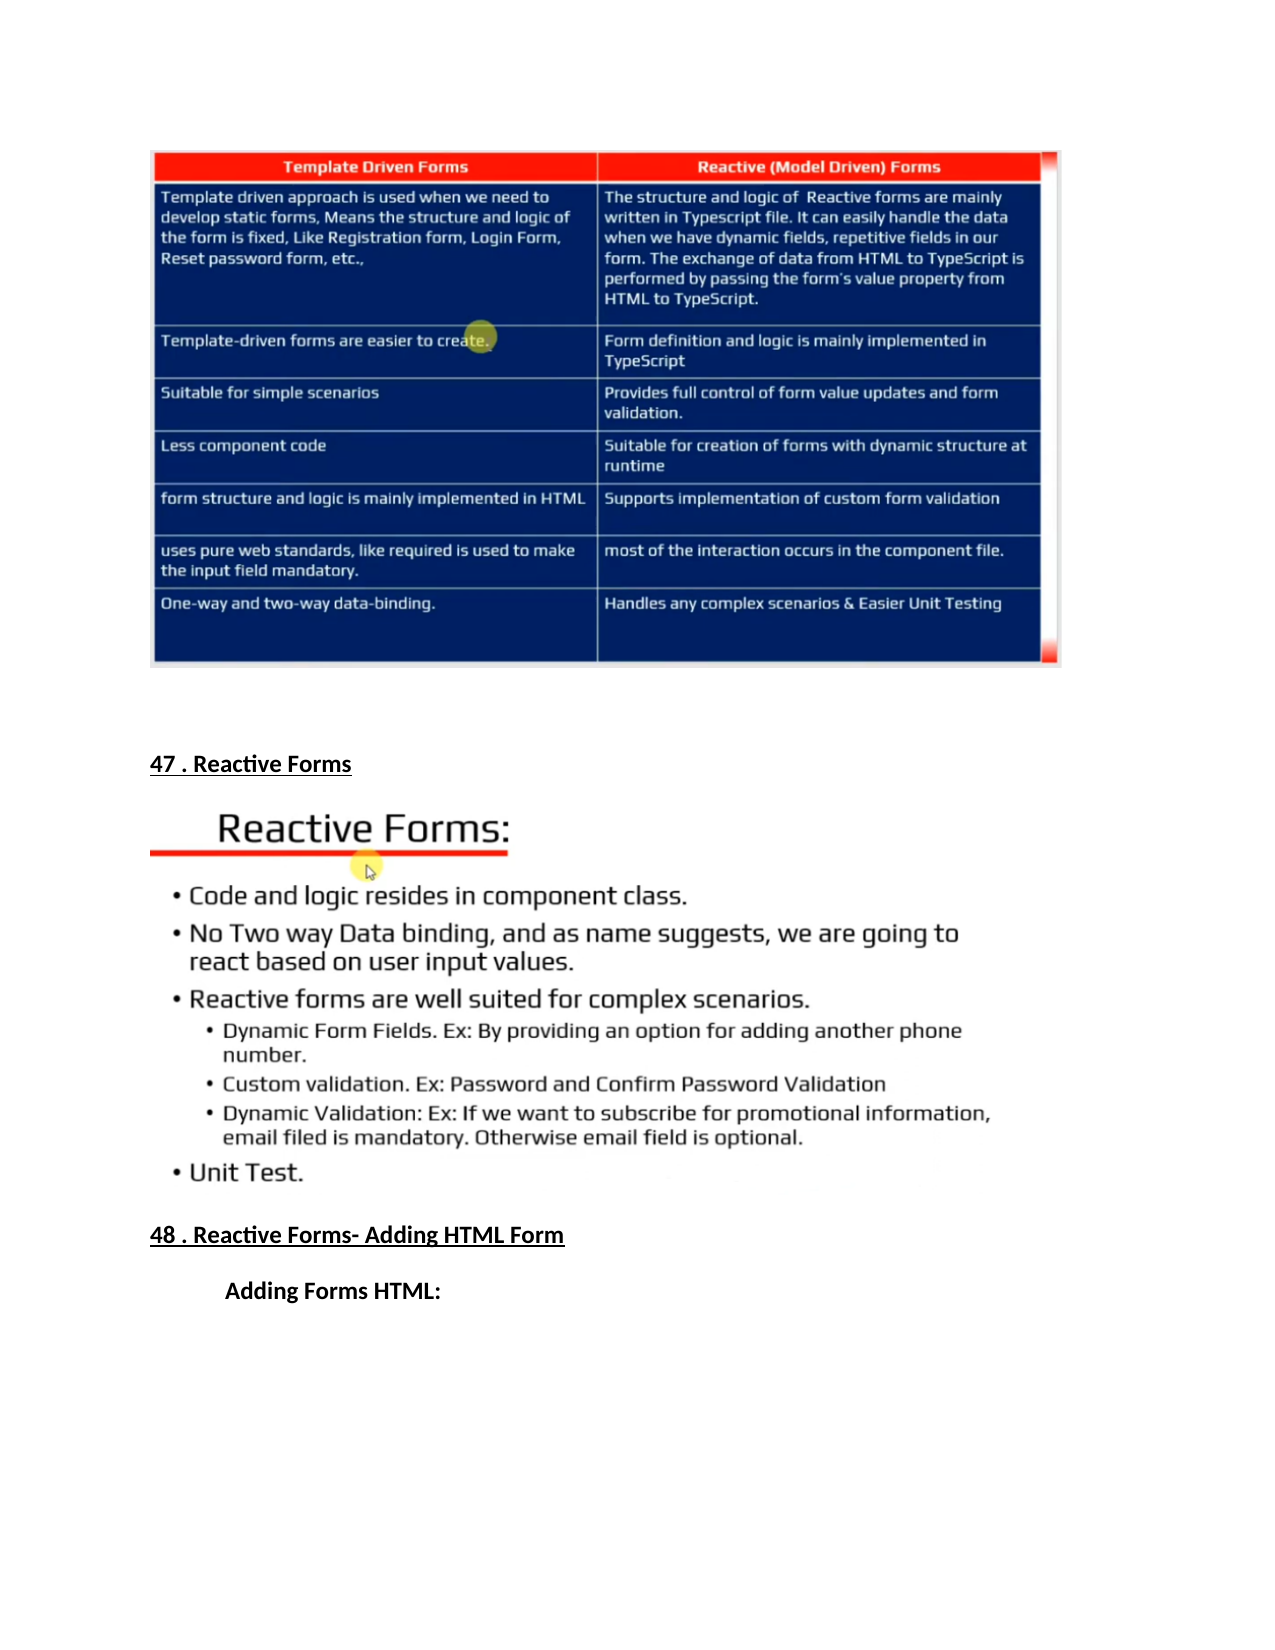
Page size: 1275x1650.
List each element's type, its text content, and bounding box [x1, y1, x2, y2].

text 48 . Reactive Forms- Adding HTML Form [150, 1219, 1125, 1250]
picture [150, 804, 1034, 1195]
picture [150, 150, 1062, 668]
text Adding Forms HTML: [150, 1275, 1125, 1306]
text 47 . Reactive Forms [150, 749, 1125, 779]
